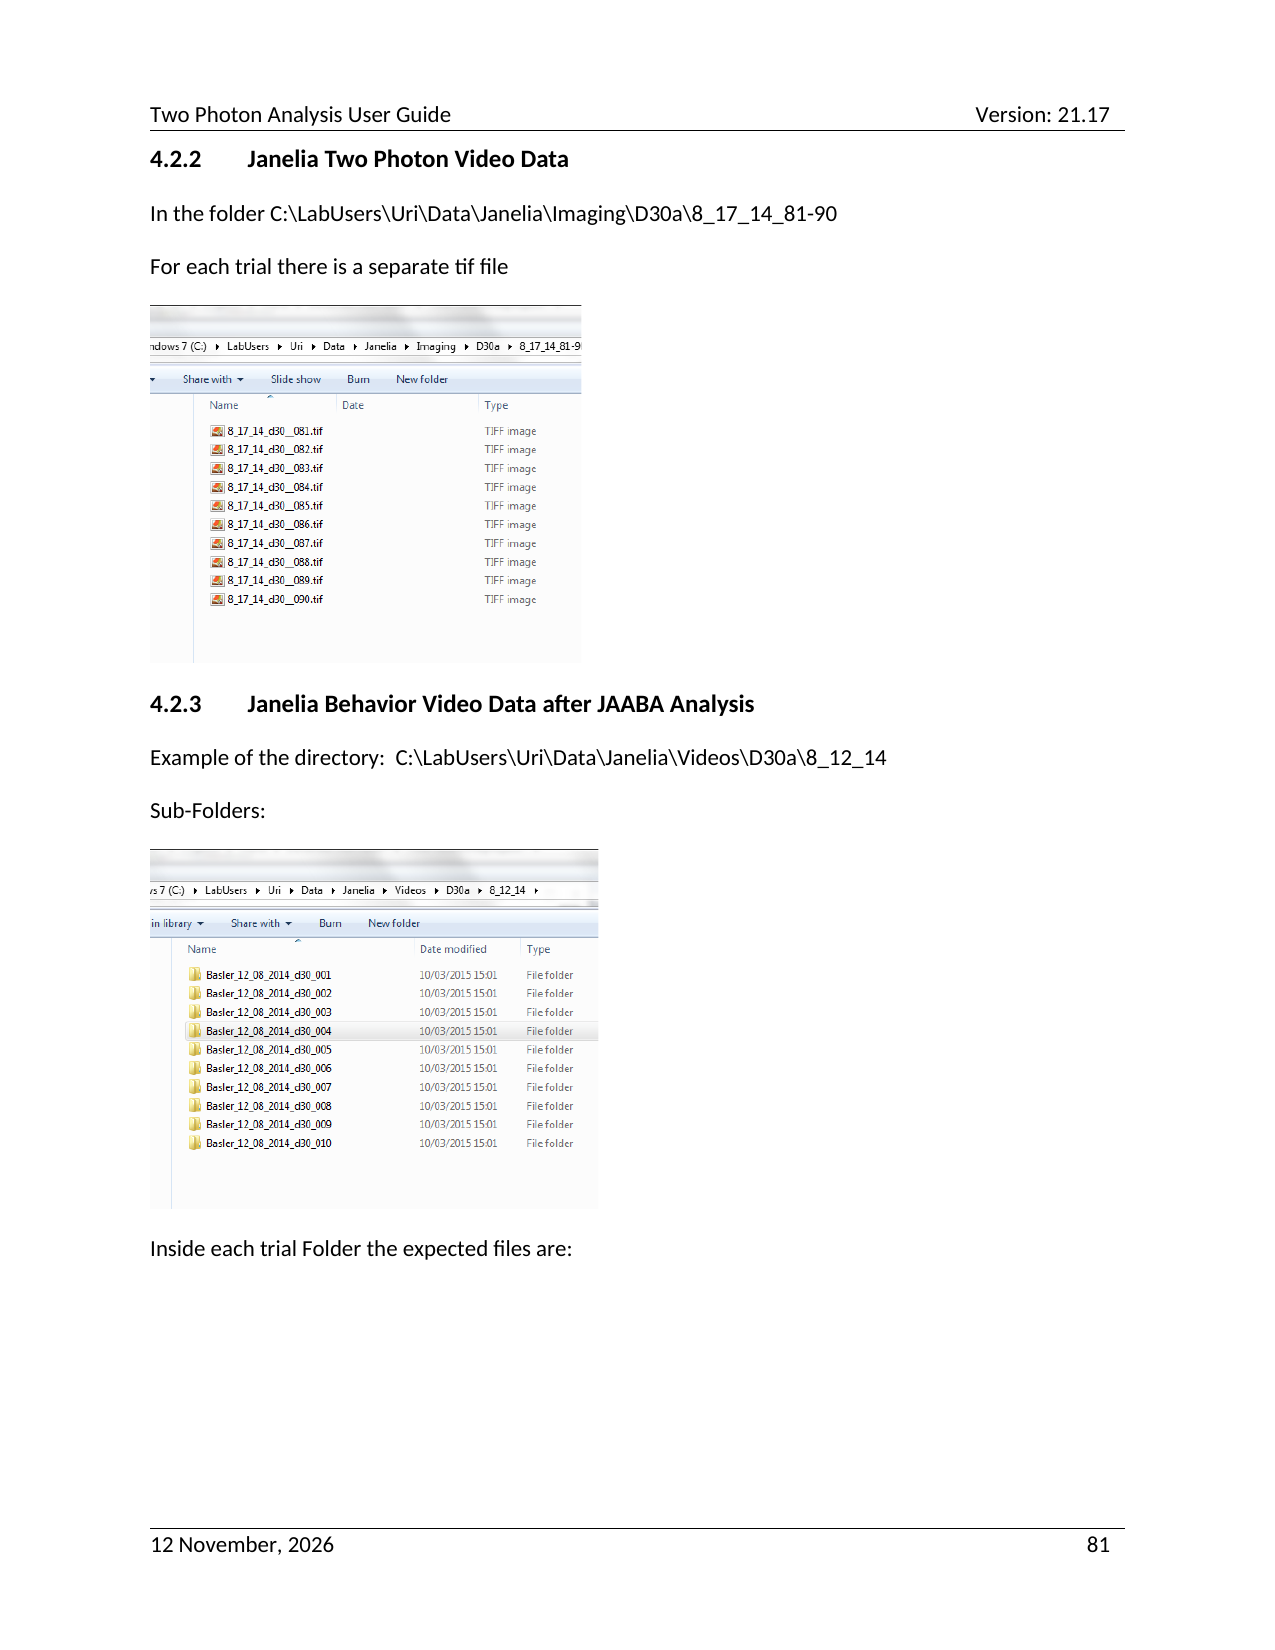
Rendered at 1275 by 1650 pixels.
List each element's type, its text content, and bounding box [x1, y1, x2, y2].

text Inside each trial Folder the expected files are: [150, 1234, 1125, 1262]
subtitle Janelia Two Photon Video Data [150, 144, 1125, 174]
picture [150, 305, 582, 663]
text In the folder C:\LabUsers\Uri\Data\Janelia\Imaging\D30a\8_17_14_81-90 [150, 199, 1125, 227]
subtitle Janelia Behavior Video Data after JAABA Analysis [150, 688, 1125, 718]
text Sub-Folders: [150, 797, 1125, 824]
picture [150, 849, 599, 1209]
text For each trial there is a separate tif file [150, 252, 1125, 280]
text Example of the directory: C:\LabUsers\Uri\Data\Janelia\Videos\D30a\8_12_14 [150, 743, 1125, 772]
